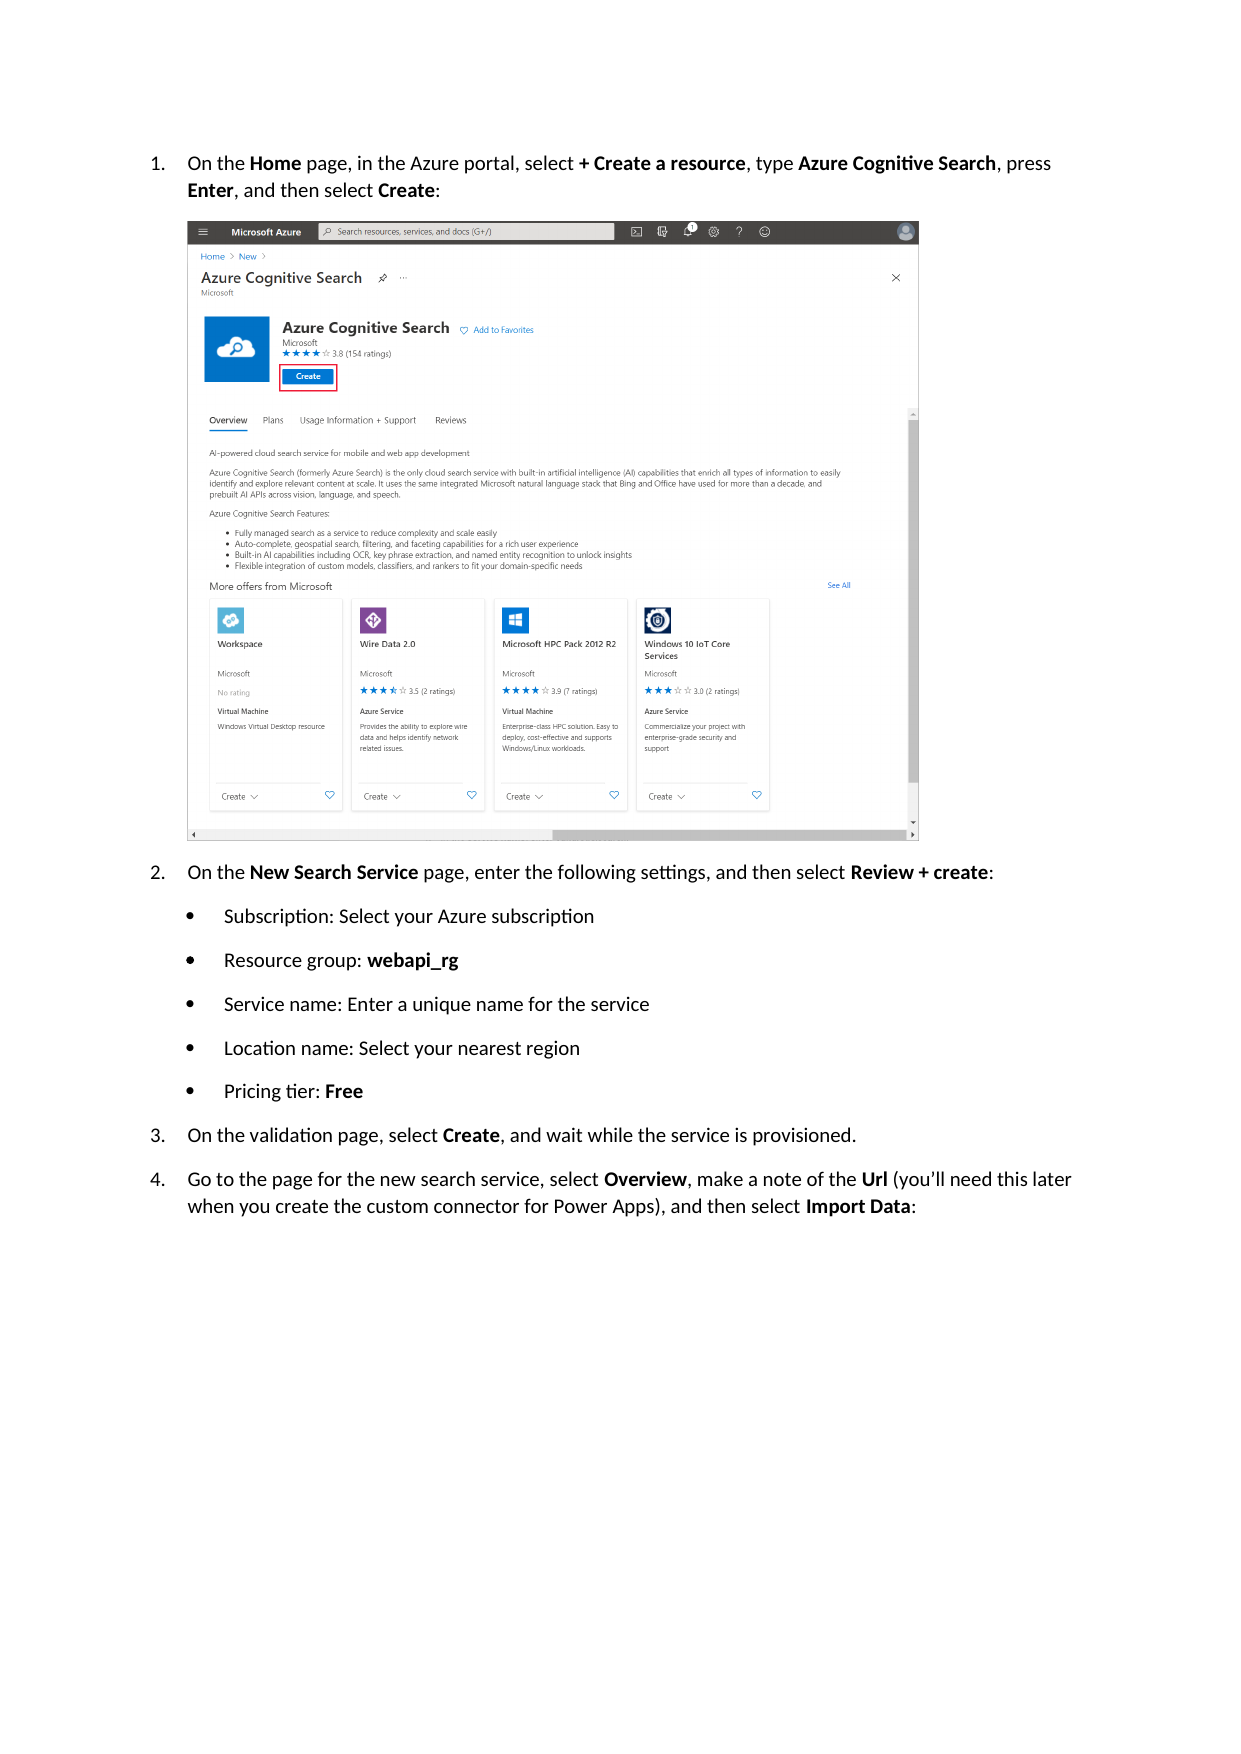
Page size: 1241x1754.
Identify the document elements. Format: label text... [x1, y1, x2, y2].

list Location name: Select your nearest region [186, 1035, 1090, 1060]
list On the Home page, in the Azure portal, select + Create a resource, type Azure Cognitive Search, press Enter, and then select Create: [150, 150, 1090, 203]
list On the validation page, select Create, and wait while the service is provisioned. [150, 1123, 1090, 1148]
list On the New Search Service page, enter the following settings, and then select Review + create: [150, 859, 1090, 885]
list Resource group: webapi_rg [186, 947, 1090, 973]
list Service name: Enter a unique name for the service [186, 991, 1090, 1016]
list Go to the page for the new search service, select Overview, make a note of the Url (you’ll need this later when you create the custom connector for Power Apps), and then select Import Data: [150, 1166, 1090, 1219]
list Subscription: Select your Azure subscription [186, 903, 1090, 929]
picture [187, 221, 919, 841]
list Pricing tier: Free [186, 1079, 1090, 1104]
